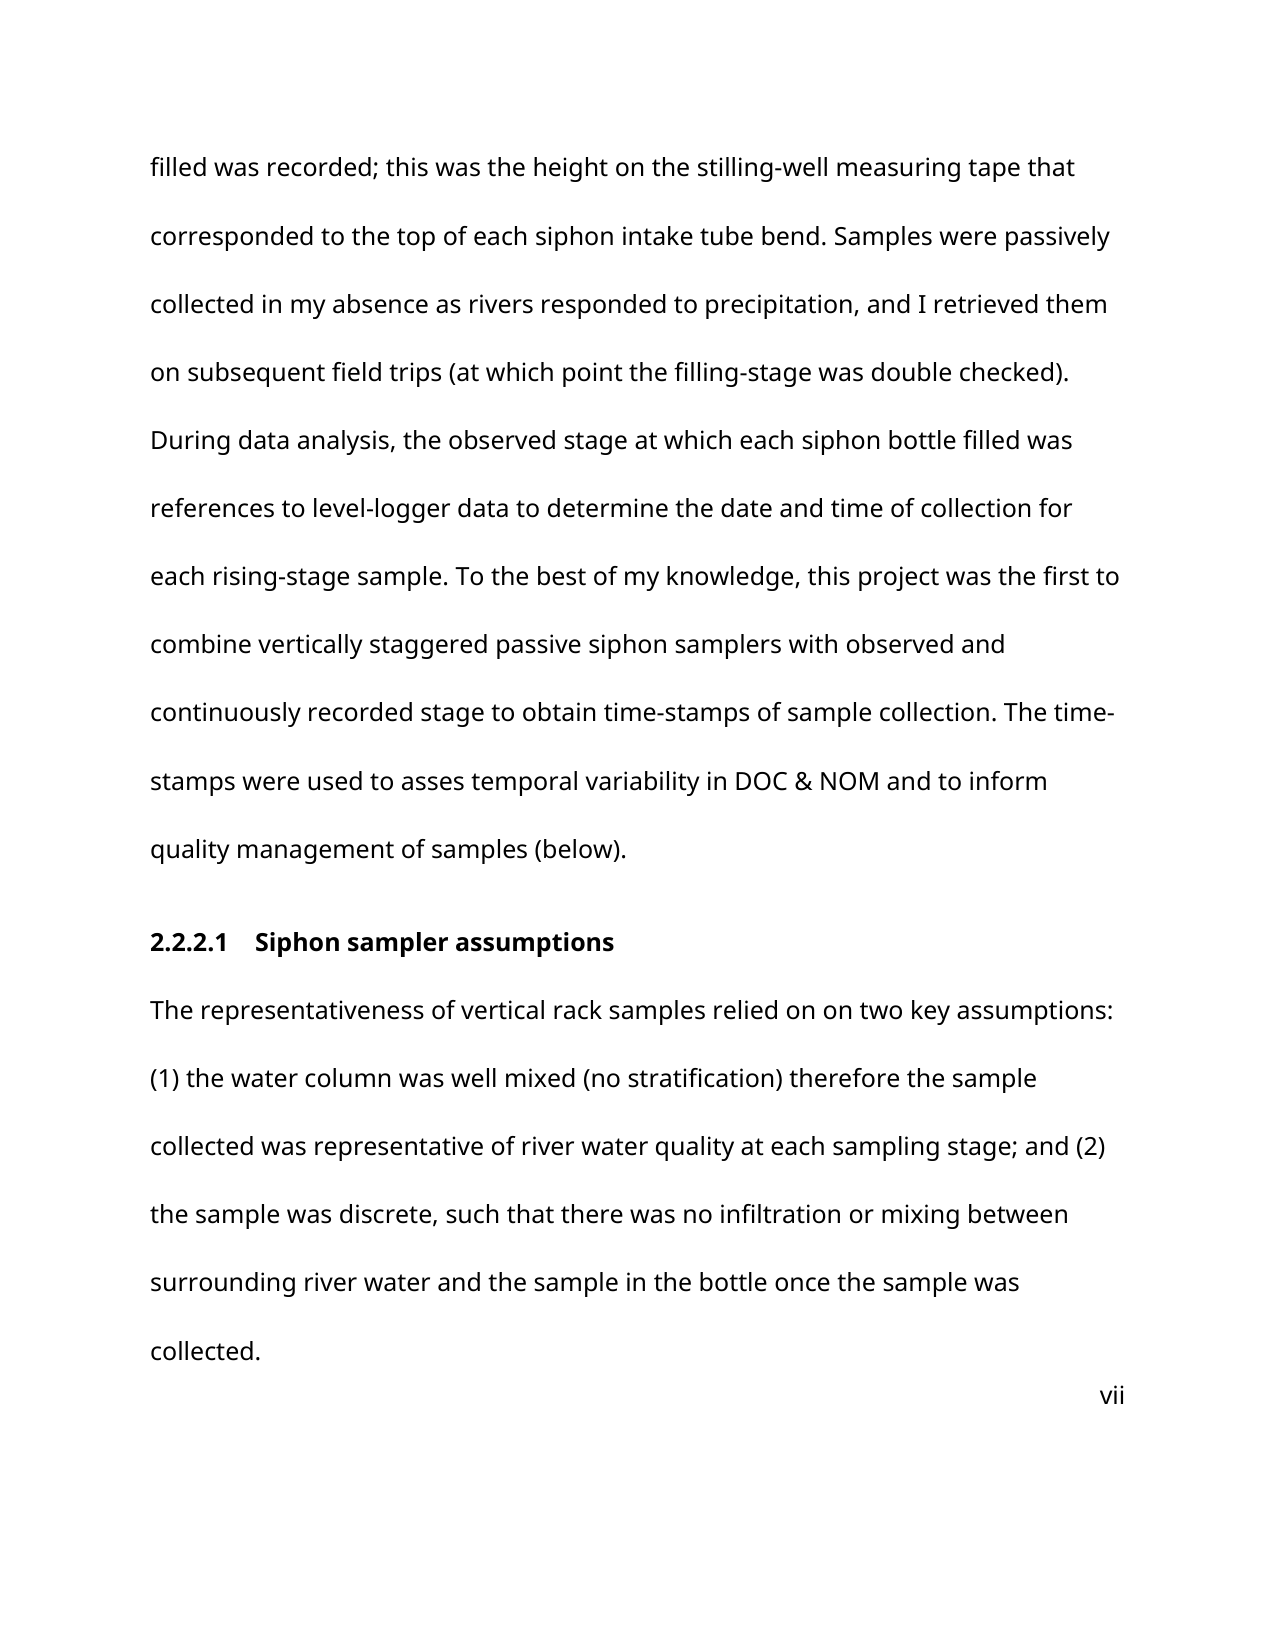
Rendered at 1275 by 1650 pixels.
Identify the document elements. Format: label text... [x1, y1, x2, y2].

subtitle Siphon sampler assumptions [150, 924, 1125, 958]
text The representativeness of vertical rack samples relied on on two key assumptions: (1) the water column was well mixed (no stratification) therefore the sample collected was representative of river water quality at each sampling stage; and (2) the sample was discrete, such that there was no infiltration or mixing between surrounding river water and the sample in the bottle once the sample was collected. [150, 992, 1125, 1367]
text During data analysis, the observed stage at which each siphon bottle filled was references to level-logger data to determine the date and time of collection for each rising-stage sample. To the best of my knowledge, this project was the first to combine vertically staggered passive siphon samplers with observed and continuously recorded stage to obtain time-stamps of sample collection. The time-stamps were used to asses temporal variability in DOC & NOM and to inform quality management of samples (below). [150, 422, 1125, 865]
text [150, 150, 1125, 388]
